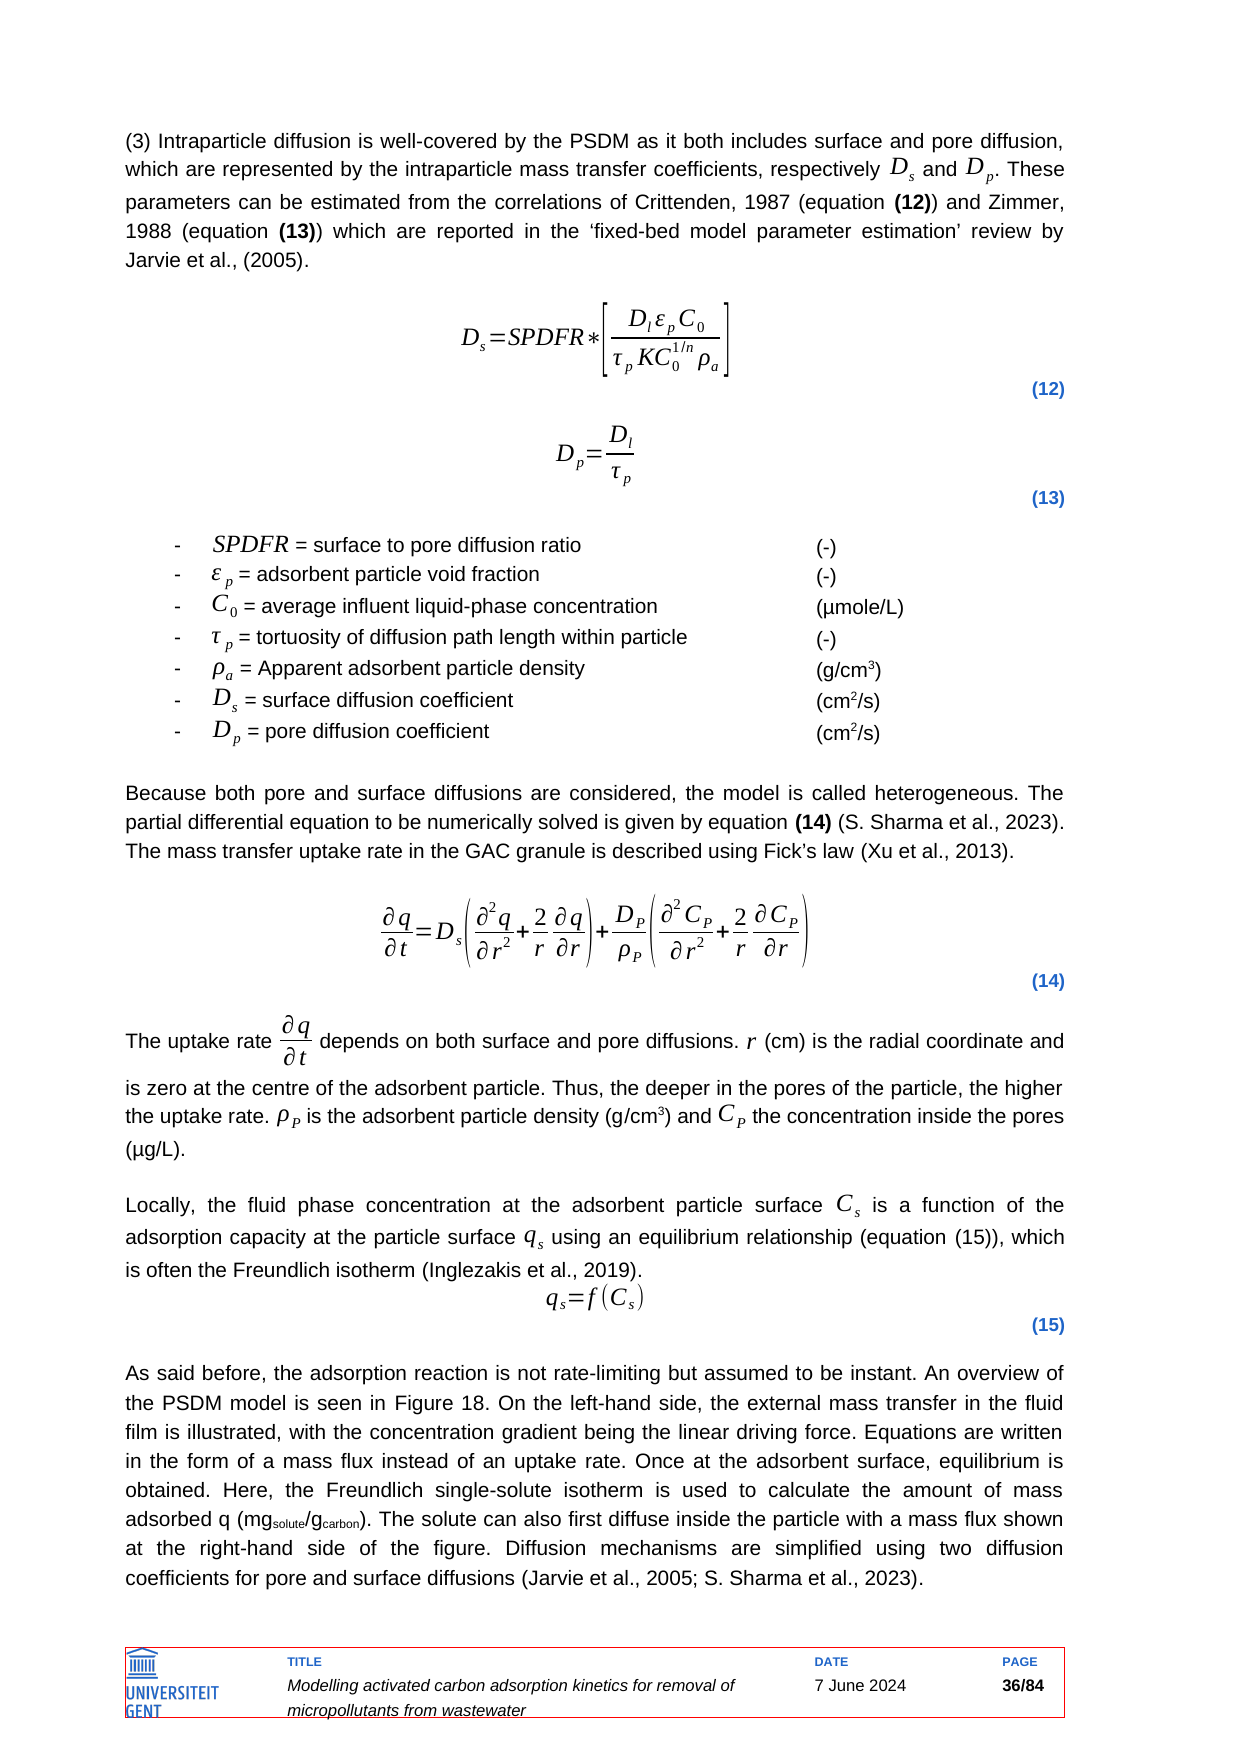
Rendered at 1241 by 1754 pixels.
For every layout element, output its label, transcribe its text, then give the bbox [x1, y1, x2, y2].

text (12) [125, 378, 1065, 400]
table_cell = adsorbent particle void fraction [125, 559, 804, 590]
table_header = surface to pore diffusion ratio [125, 529, 804, 558]
text (14) [125, 969, 1065, 991]
table_cell = pore diffusion coefficient [125, 715, 804, 747]
table_cell (cm2/s) [805, 684, 1064, 715]
text Locally, the fluid phase concentration at the adsorbent particle surface is a function of the adsorption capacity at the particle surface using an equilibrium relationship (equation (15)), which is often the Freundlich isotherm (Inglezakis et al., 2019). [125, 1190, 1065, 1282]
table_cell = Apparent adsorbent particle density [125, 653, 804, 684]
table_cell = average influent liquid-phase concentration [125, 590, 804, 621]
picture [95, 1623, 252, 1749]
text (13) [125, 487, 1065, 508]
table_cell (µmole/L) [805, 590, 1064, 621]
table_cell (-) [805, 621, 1064, 653]
table_cell (-) [805, 559, 1064, 590]
table_header (-) [805, 529, 1064, 558]
table_cell = surface diffusion coefficient [125, 684, 804, 715]
text Because both pore and surface diffusions are considered, the model is called heterogeneous. The partial differential equation to be numerically solved is given by equation (14) (S. Sharma et al., 2023). The mass transfer uptake rate in the GAC granule is described using Fick’s law (Xu et al., 2013). [125, 776, 1065, 863]
table_cell = tortuosity of diffusion path length within particle [125, 621, 804, 653]
text (15) [125, 1313, 1065, 1335]
table_cell (cm2/s) [805, 715, 1064, 747]
text As said before, the adsorption reaction is not rate-limiting but assumed to be instant. An overview of the PSDM model is seen in Figure 18. On the left-hand side, the external mass transfer in the fluid film is illustrated, with the concentration gradient being the linear driving force. Equations are written in the form of a mass flux instead of an uptake rate. Once at the adsorbent surface, equilibrium is obtained. Here, the Freundlich single-solute isotherm is used to calculate the amount of mass adsorbed q (mgsolute/gcarbon). The solute can also first diffuse inside the particle with a mass flux shown at the right-hand side of the figure. Diffusion mechanisms are simplified using two diffusion coefficients for pore and surface diffusions (Jarvie et al., 2005; S. Sharma et al., 2023). [125, 1356, 1065, 1589]
text The uptake rate depends on both surface and pore diffusions. (cm) is the radial coordinate and is zero at the centre of the adsorbent particle. Thus, the deeper in the pores of the particle, the higher the uptake rate. is the adsorbent particle density (g/cm3) and the concentration inside the pores (µg/L). [125, 1012, 1065, 1161]
table_cell (g/cm3) [805, 653, 1064, 684]
text (3) Intraparticle diffusion is well-covered by the PSDM as it both includes surface and pore diffusion, which are represented by the intraparticle mass transfer coefficients, respectively and . These parameters can be estimated from the correlations of Crittenden, 1987 (equation (12)) and Zimmer, 1988 (equation (13)) which are reported in the ‘fixed-bed model parameter estimation’ review by Jarvie et al., (2005). [125, 124, 1065, 272]
